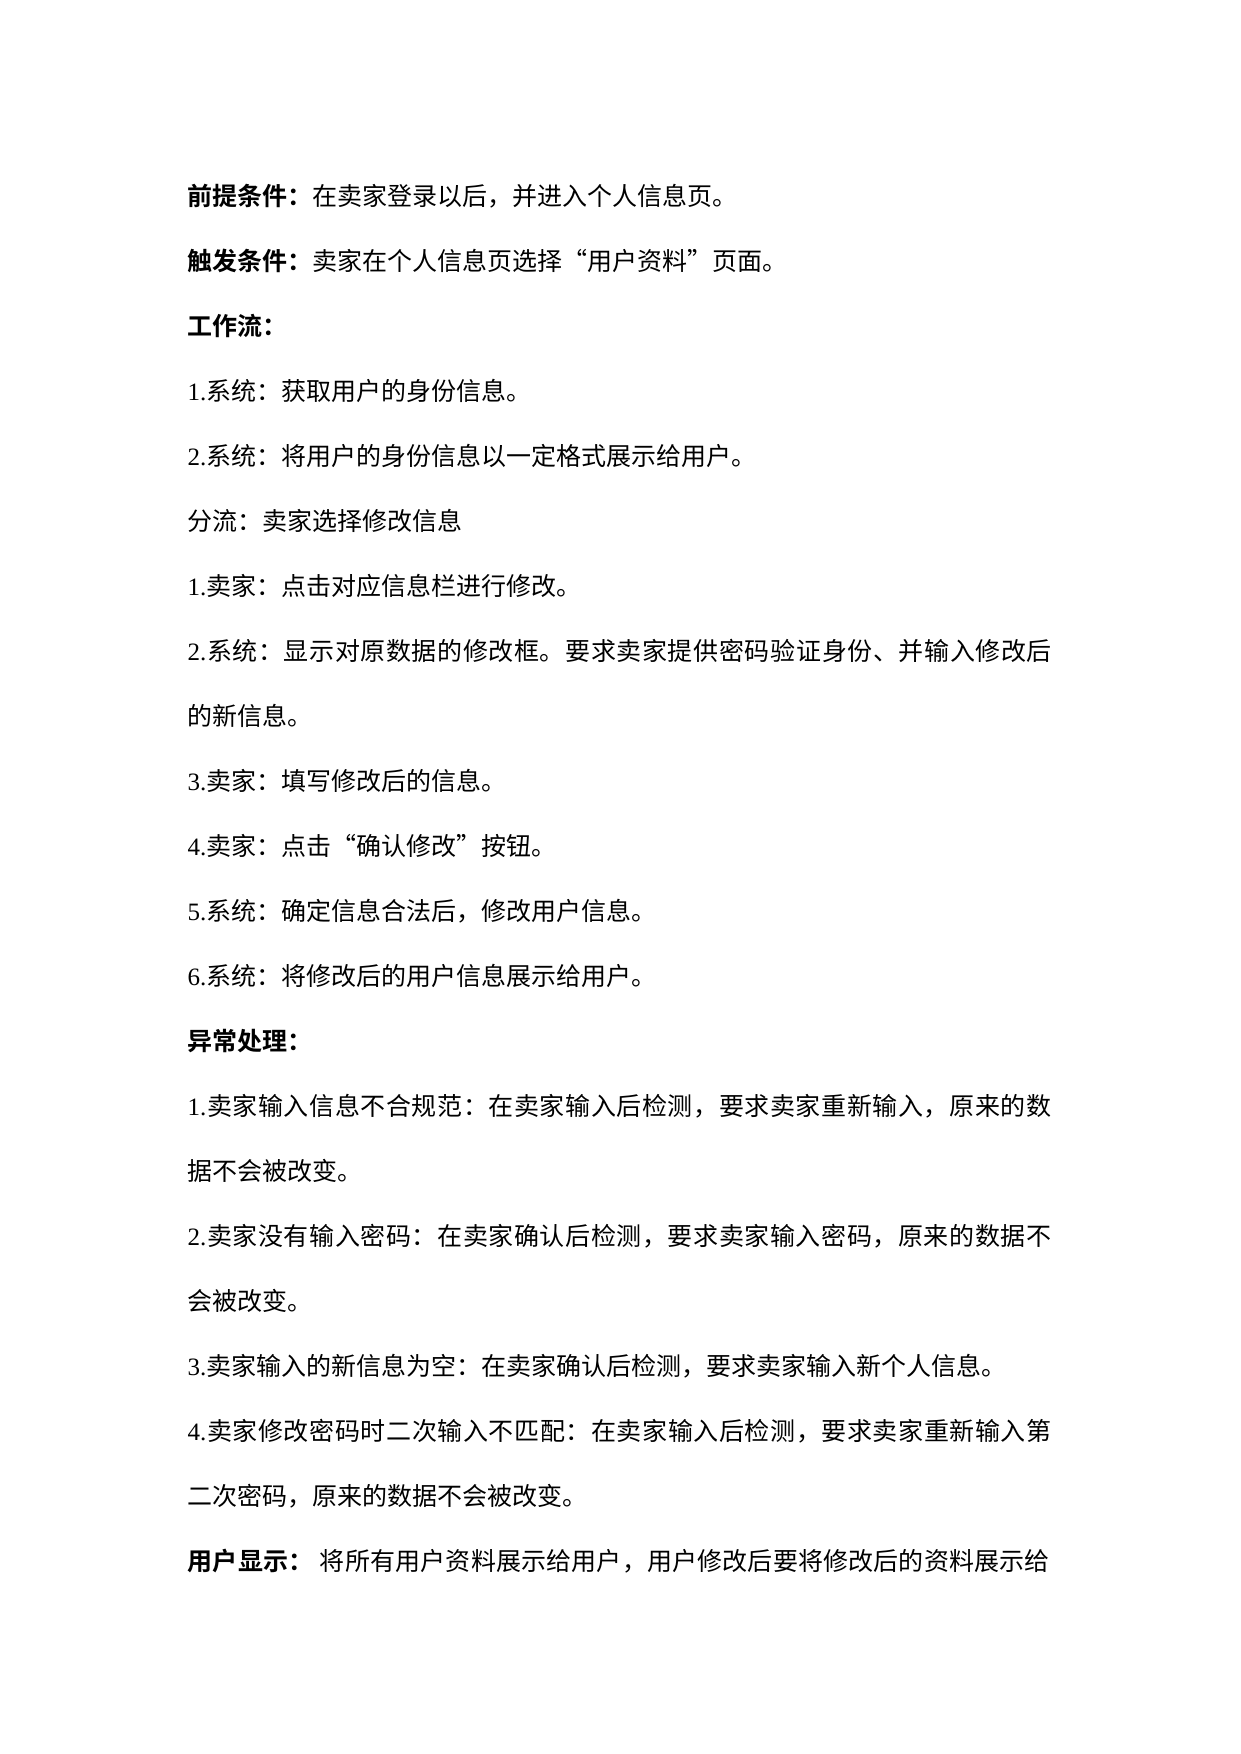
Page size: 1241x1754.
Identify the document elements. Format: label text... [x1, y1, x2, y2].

text 2.卖家没有输入密码：在卖家确认后检测，要求卖家输入密码，原来的数据不会被改变。 [187, 1202, 1053, 1332]
text 分流：卖家选择修改信息 [187, 487, 1053, 552]
text 触发条件：卖家在个人信息页选择“用户资料”页面。 [187, 227, 1053, 292]
text 3.卖家：填写修改后的信息。 [187, 747, 1053, 812]
text 2.系统：将用户的身份信息以一定格式展示给用户。 [187, 422, 1053, 487]
text 4.卖家修改密码时二次输入不匹配：在卖家输入后检测，要求卖家重新输入第二次密码，原来的数据不会被改变。 [187, 1397, 1053, 1527]
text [187, 1527, 1053, 1592]
text 5.系统：确定信息合法后，修改用户信息。 [187, 877, 1053, 942]
text 1.卖家输入信息不合规范：在卖家输入后检测，要求卖家重新输入，原来的数据不会被改变。 [187, 1072, 1053, 1202]
text 1.卖家：点击对应信息栏进行修改。 [187, 552, 1053, 617]
text 异常处理： [187, 1007, 1053, 1072]
text 4.卖家：点击“确认修改”按钮。 [187, 812, 1053, 877]
text 前提条件：在卖家登录以后，并进入个人信息页。 [187, 162, 1053, 227]
text 2.系统：显示对原数据的修改框。要求卖家提供密码验证身份、并输入修改后的新信息。 [187, 617, 1053, 747]
text 1.系统：获取用户的身份信息。 [187, 357, 1053, 422]
text 3.卖家输入的新信息为空：在卖家确认后检测，要求卖家输入新个人信息。 [187, 1332, 1053, 1397]
text 工作流： [187, 292, 1053, 357]
text 6.系统：将修改后的用户信息展示给用户。 [187, 942, 1053, 1007]
